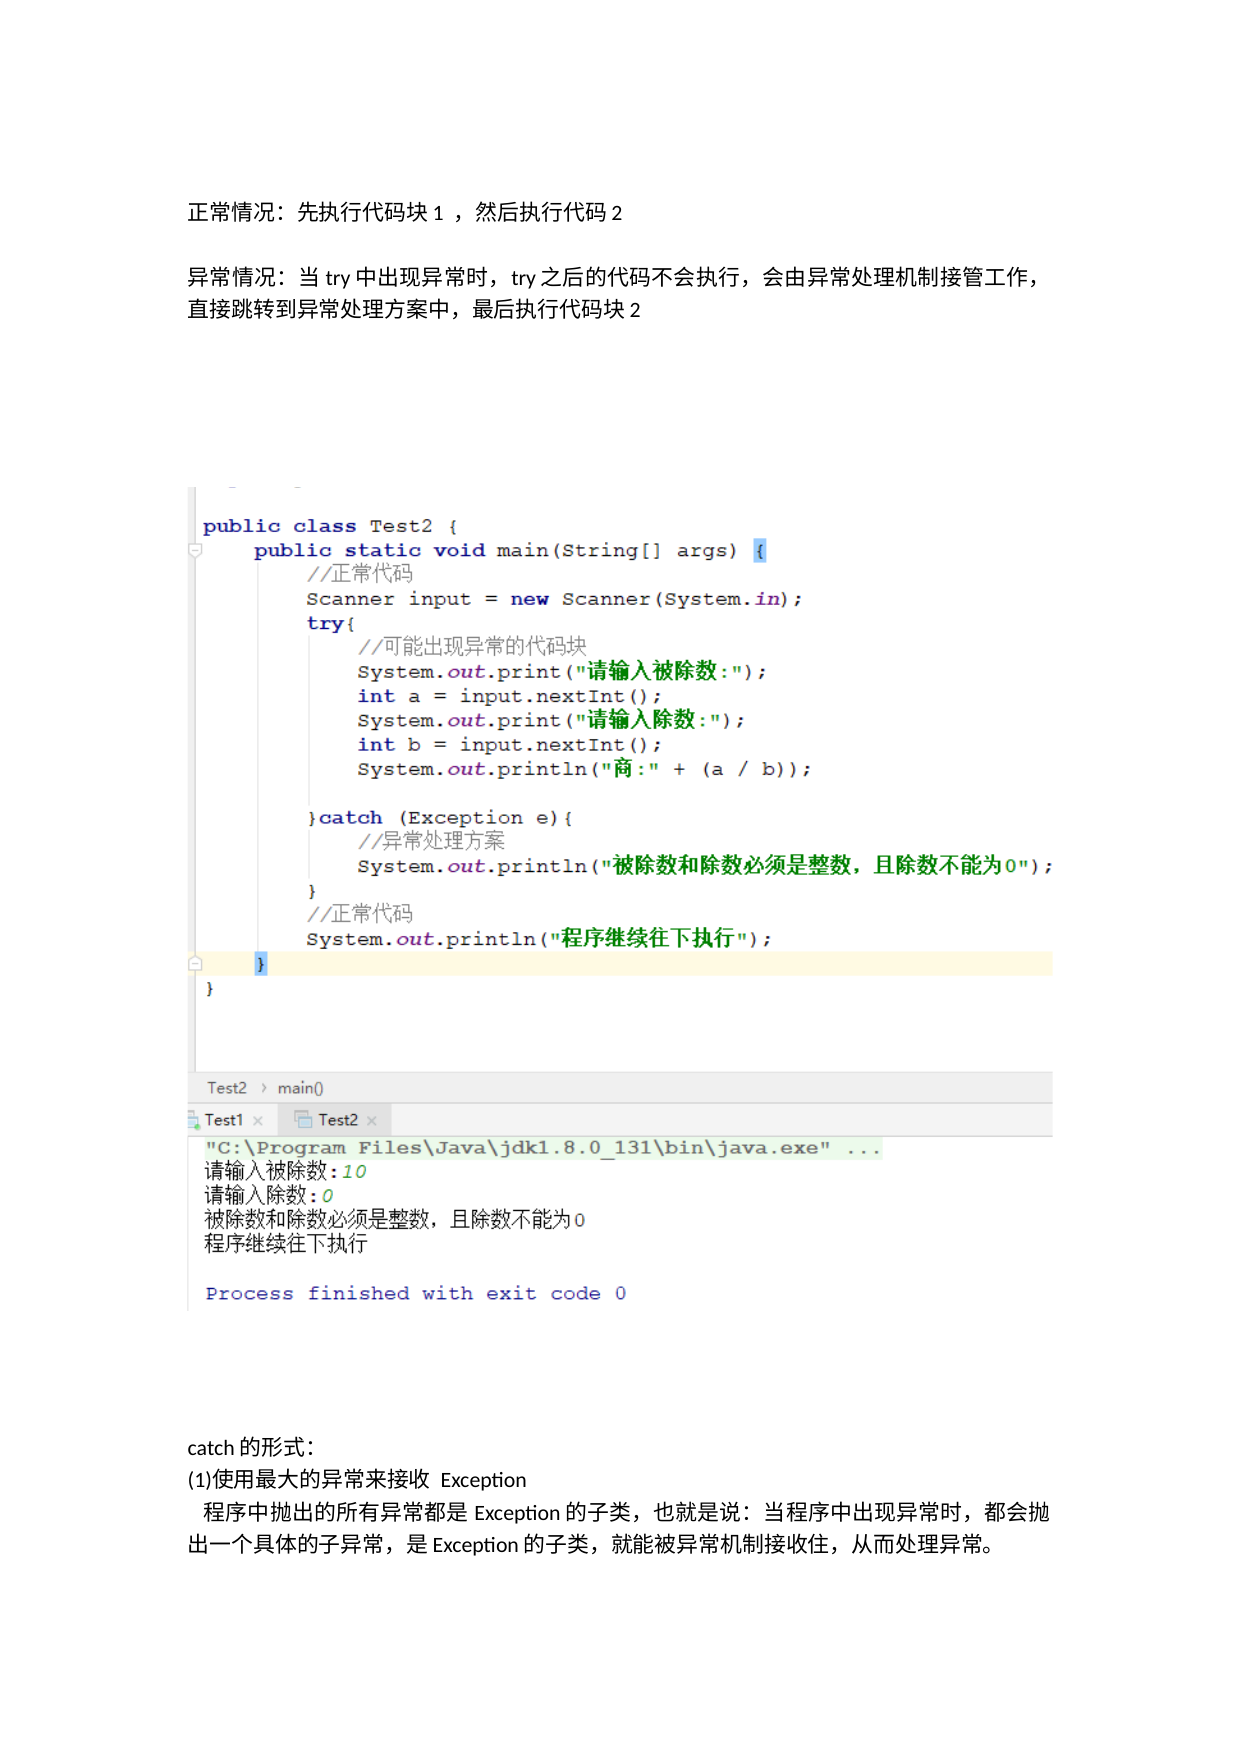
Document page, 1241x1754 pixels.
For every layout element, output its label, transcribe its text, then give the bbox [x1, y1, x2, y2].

text 正常情况：先执行代码块1 ，然后执行代码2 [187, 194, 1053, 227]
picture [187, 487, 1053, 1311]
text (1)使用最大的异常来接收 Exception [187, 1462, 1053, 1494]
text 程序中抛出的所有异常都是Exception的子类，也就是说：当程序中出现异常时，都会抛出一个具体的子异常，是Exception的子类，就能被异常机制接收住，从而处理异常。 [187, 1494, 1053, 1559]
text 异常情况：当try中出现异常时，try之后的代码不会执行，会由异常处理机制接管工作，直接跳转到异常处理方案中，最后执行代码块2 [187, 259, 1053, 324]
text catch的形式： [187, 1429, 1053, 1462]
